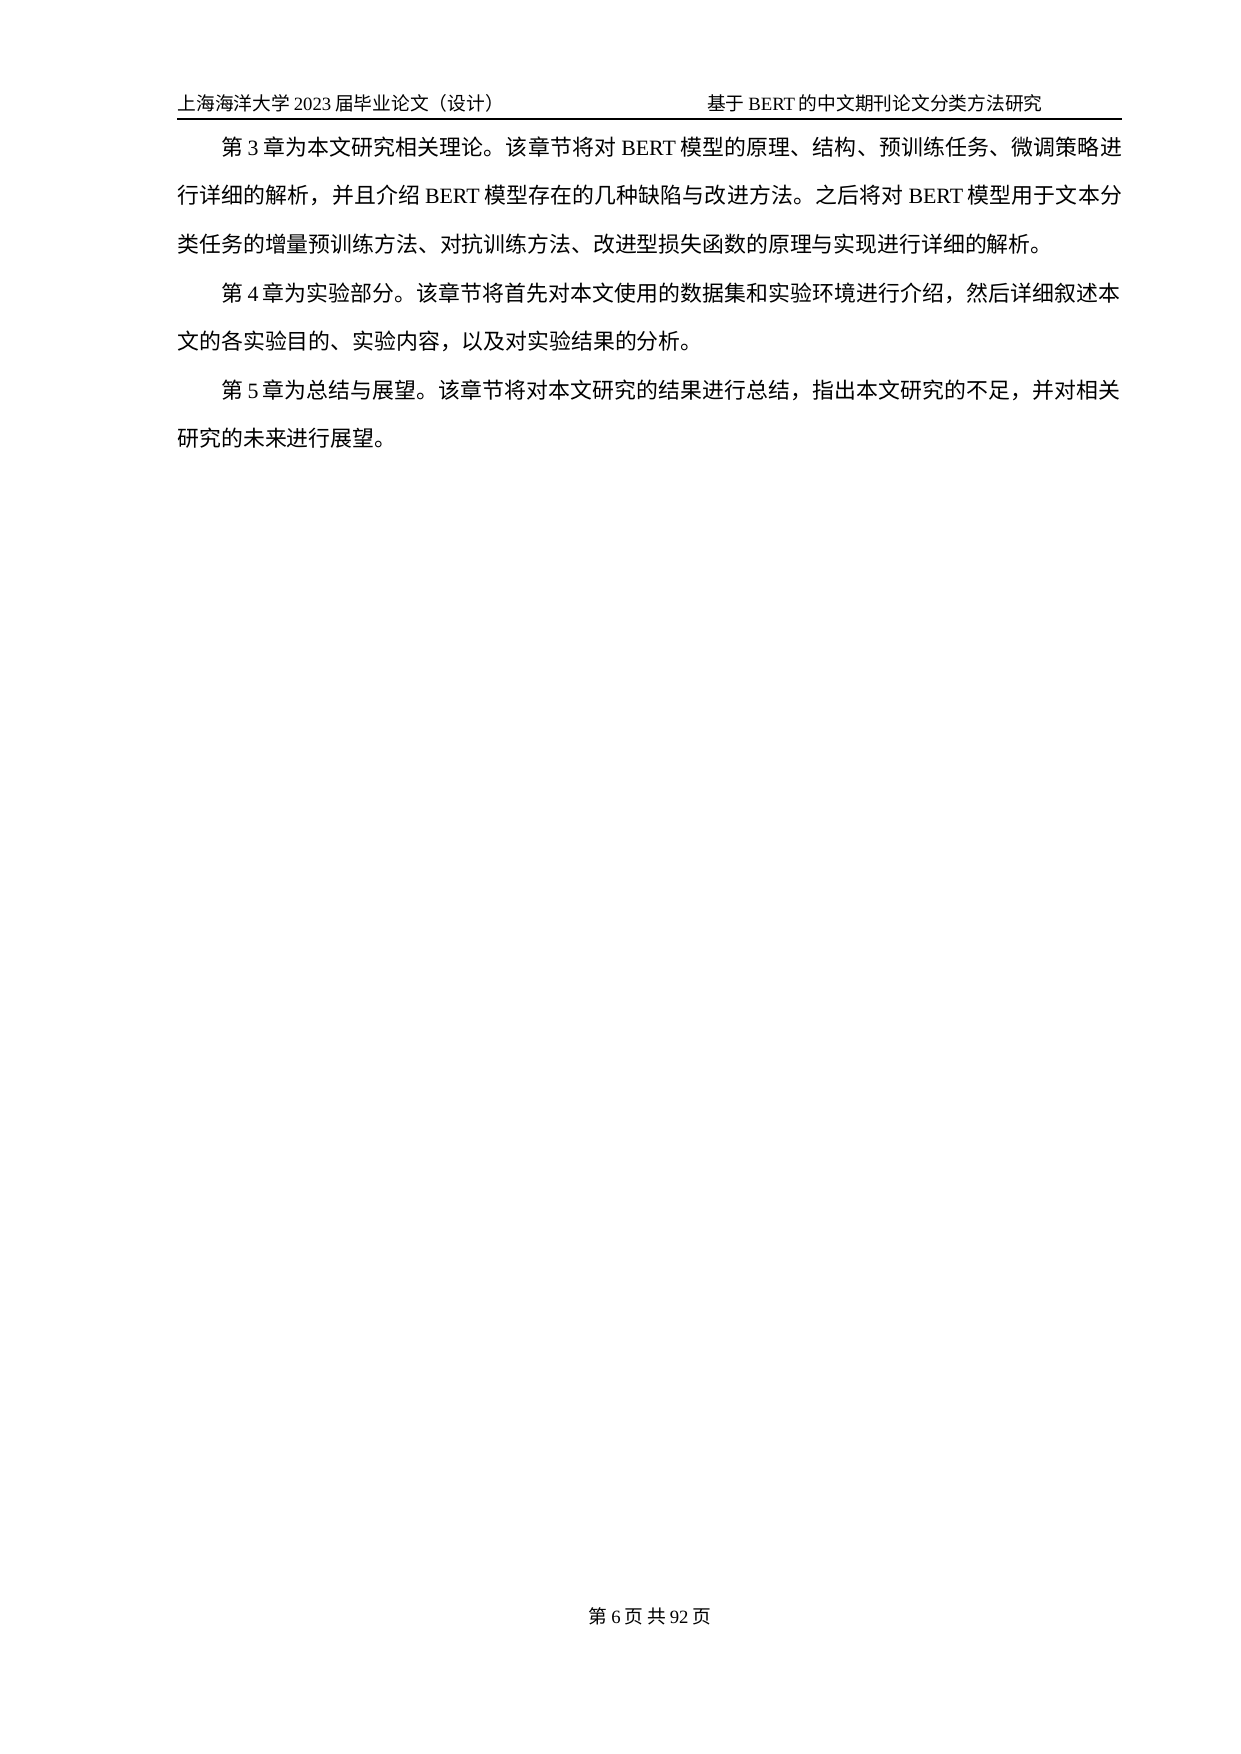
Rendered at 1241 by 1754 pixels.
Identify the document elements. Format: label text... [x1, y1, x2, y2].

text 第3章为本文研究相关理论。该章节将对BERT模型的原理、结构、预训练任务、微调策略进行详细的解析，并且介绍BERT模型存在的几种缺陷与改进方法。之后将对BERT模型用于文本分类任务的增量预训练方法、对抗训练方法、改进型损失函数的原理与实现进行详细的解析。 [177, 129, 1122, 259]
text 第4章为实验部分。该章节将首先对本文使用的数据集和实验环境进行介绍，然后详细叙述本文的各实验目的、实验内容，以及对实验结果的分析。 [177, 275, 1122, 356]
text 第5章为总结与展望。该章节将对本文研究的结果进行总结，指出本文研究的不足，并对相关研究的未来进行展望。 [177, 372, 1122, 453]
